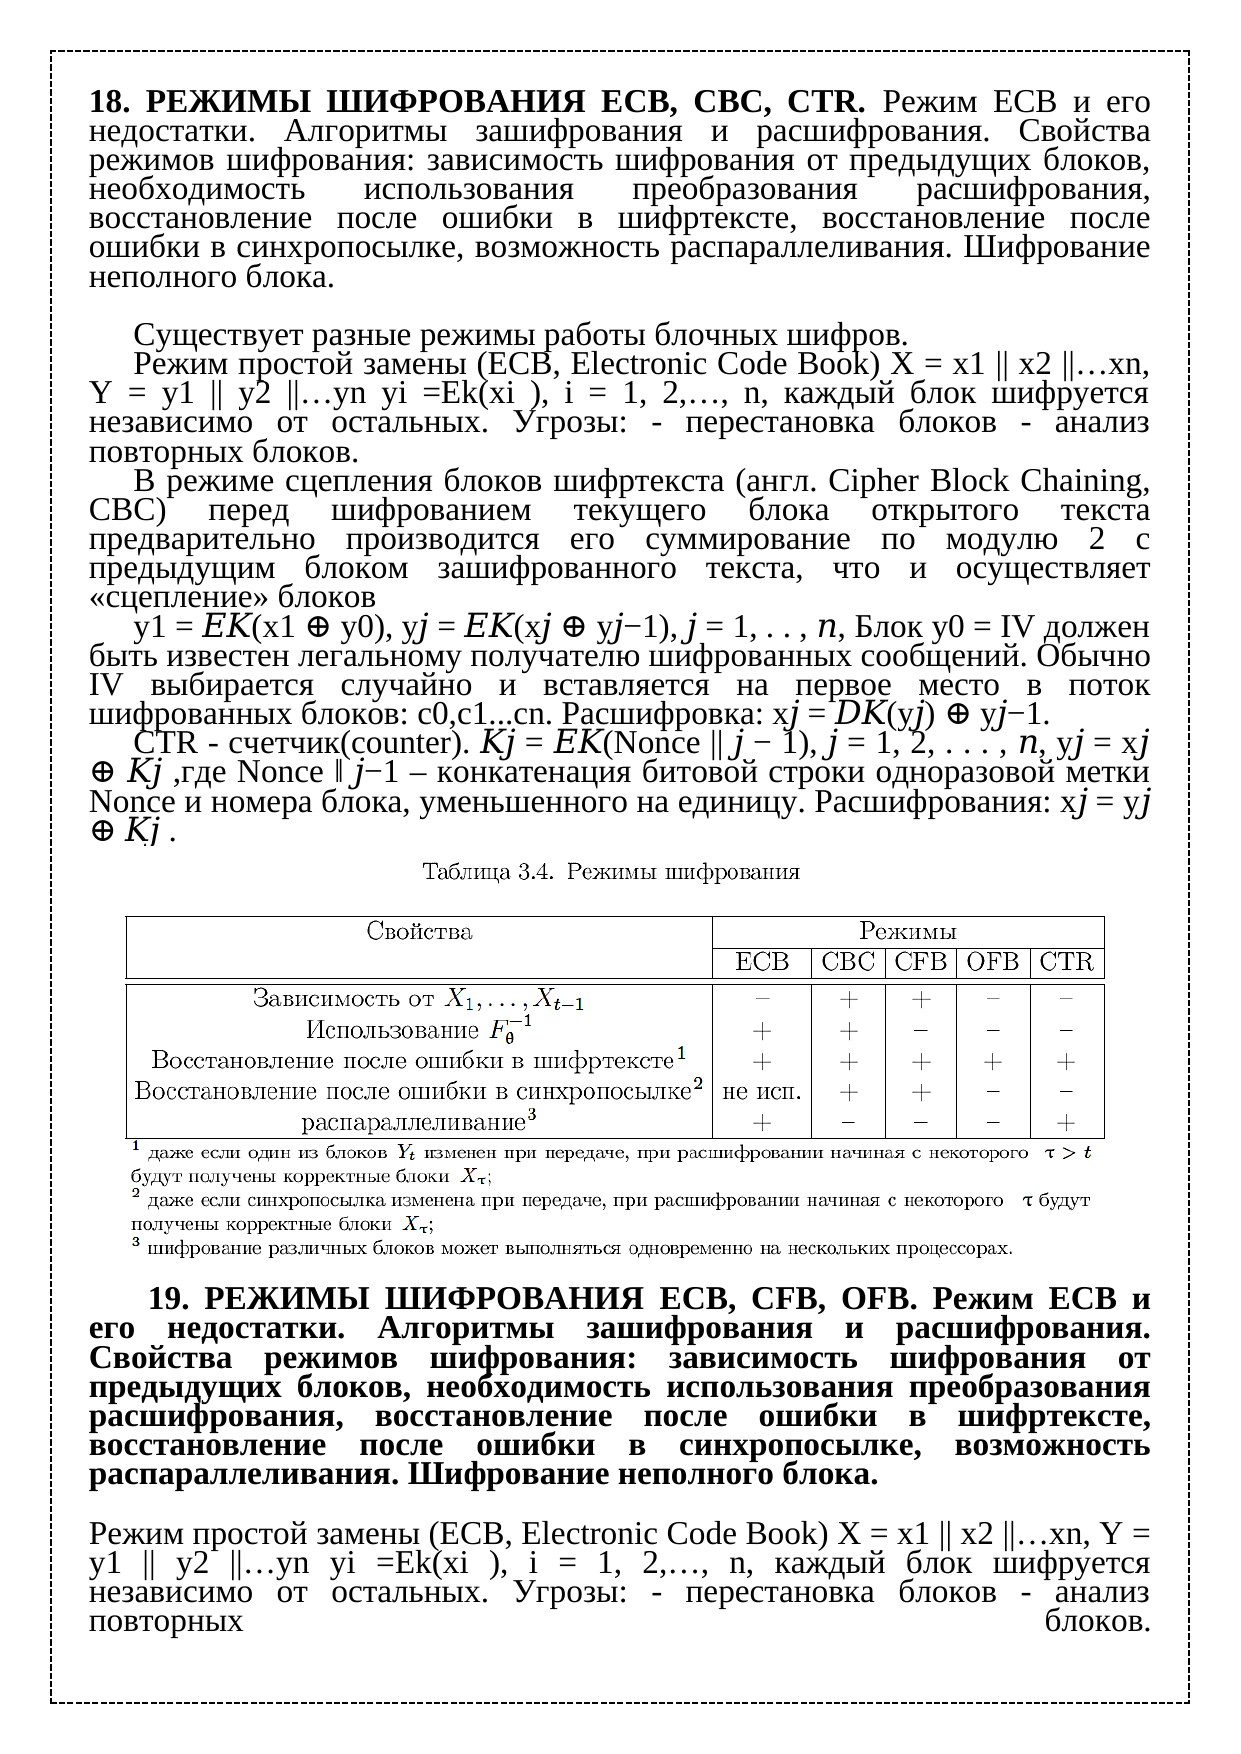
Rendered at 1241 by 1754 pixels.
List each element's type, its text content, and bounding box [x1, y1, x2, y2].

subtitle 18. РЕЖИМЫ ШИФРОВАНИЯ ECB, CBC, CTR. Режим ECB и его недостатки. Алгоритмы зашифрования и расшифрования. Свойства режимов шифрования: зависимость шифрования от предыдущих блоков, необходимость использования преобразования расшифрования, восстановление после ошибки в шифртексте, восстановление после ошибки в синхропосылке, возможность распараллеливания. Шифрование неполного блока. [89, 89, 1152, 293]
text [89, 1521, 1152, 1637]
text Существует разные режимы работы блочных шифров. [842, 322, 1152, 351]
picture [88, 846, 1152, 1283]
subtitle 19. РЕЖИМЫ ШИФРОВАНИЯ ECB, CFB, OFB. Режим ECB и его недостатки. Алгоритмы зашифрования и расшифрования. Свойства режимов шифрования: зависимость шифрования от предыдущих блоков, необходимость использования преобразования расшифрования, восстановление после ошибки в шифртексте, восстановление после ошибки в синхропосылке, возможность распараллеливания. Шифрование неполного блока. [89, 1286, 1152, 1491]
text В режиме сцепления блоков шифртекста (англ. Cipher Block Chaining, CBC) перед шифрованием текущего блока открытого текста предварительно производится его суммирование по модулю 2 с предыдущим блоком зашифрованного текста, что и осуществляет «сцепление» блоков [89, 468, 1152, 614]
text CTR - счетчик(counter). 𝐾𝑗 = 𝐸𝐾(Nonce || 𝑗 − 1), 𝑗 = 1, 2, . . . , 𝑛, y𝑗 = x𝑗 ⊕ 𝐾𝑗 ,где Nonce ‖ 𝑗−1 – конкатенация битовой строки одноразовой метки Nonce и номера блока, уменьшенного на единицу. Расшифрования: x𝑗 = y𝑗 ⊕ 𝐾𝑗 . [89, 730, 1152, 846]
text Существует разные режимы работы блочных шифров. [89, 322, 840, 351]
text y1 = 𝐸𝐾(x1 ⊕ y0), y𝑗 = 𝐸𝐾(x𝑗 ⊕ y𝑗−1), 𝑗 = 1, . . , 𝑛, Блок y0 = IV должен быть известен легальному получателю шифрованных сообщений. Обычно IV выбирается случайно и вставляется на первое место в поток шифрованных блоков: c0,c1...cn. Расшифровка: x𝑗 = 𝐷𝐾(y𝑗) ⊕ y𝑗−1. [89, 614, 1152, 730]
text Режим простой замены (ECB, Electronic Code Book) X = x1 || x2 ||…xn, Y = y1 || y2 ||…yn yi =Ek(xi ), i = 1, 2,…, n, каждый блок шифруется независимо от остальных. Угрозы: - перестановка блоков - анализ повторных блоков. [89, 351, 1152, 468]
